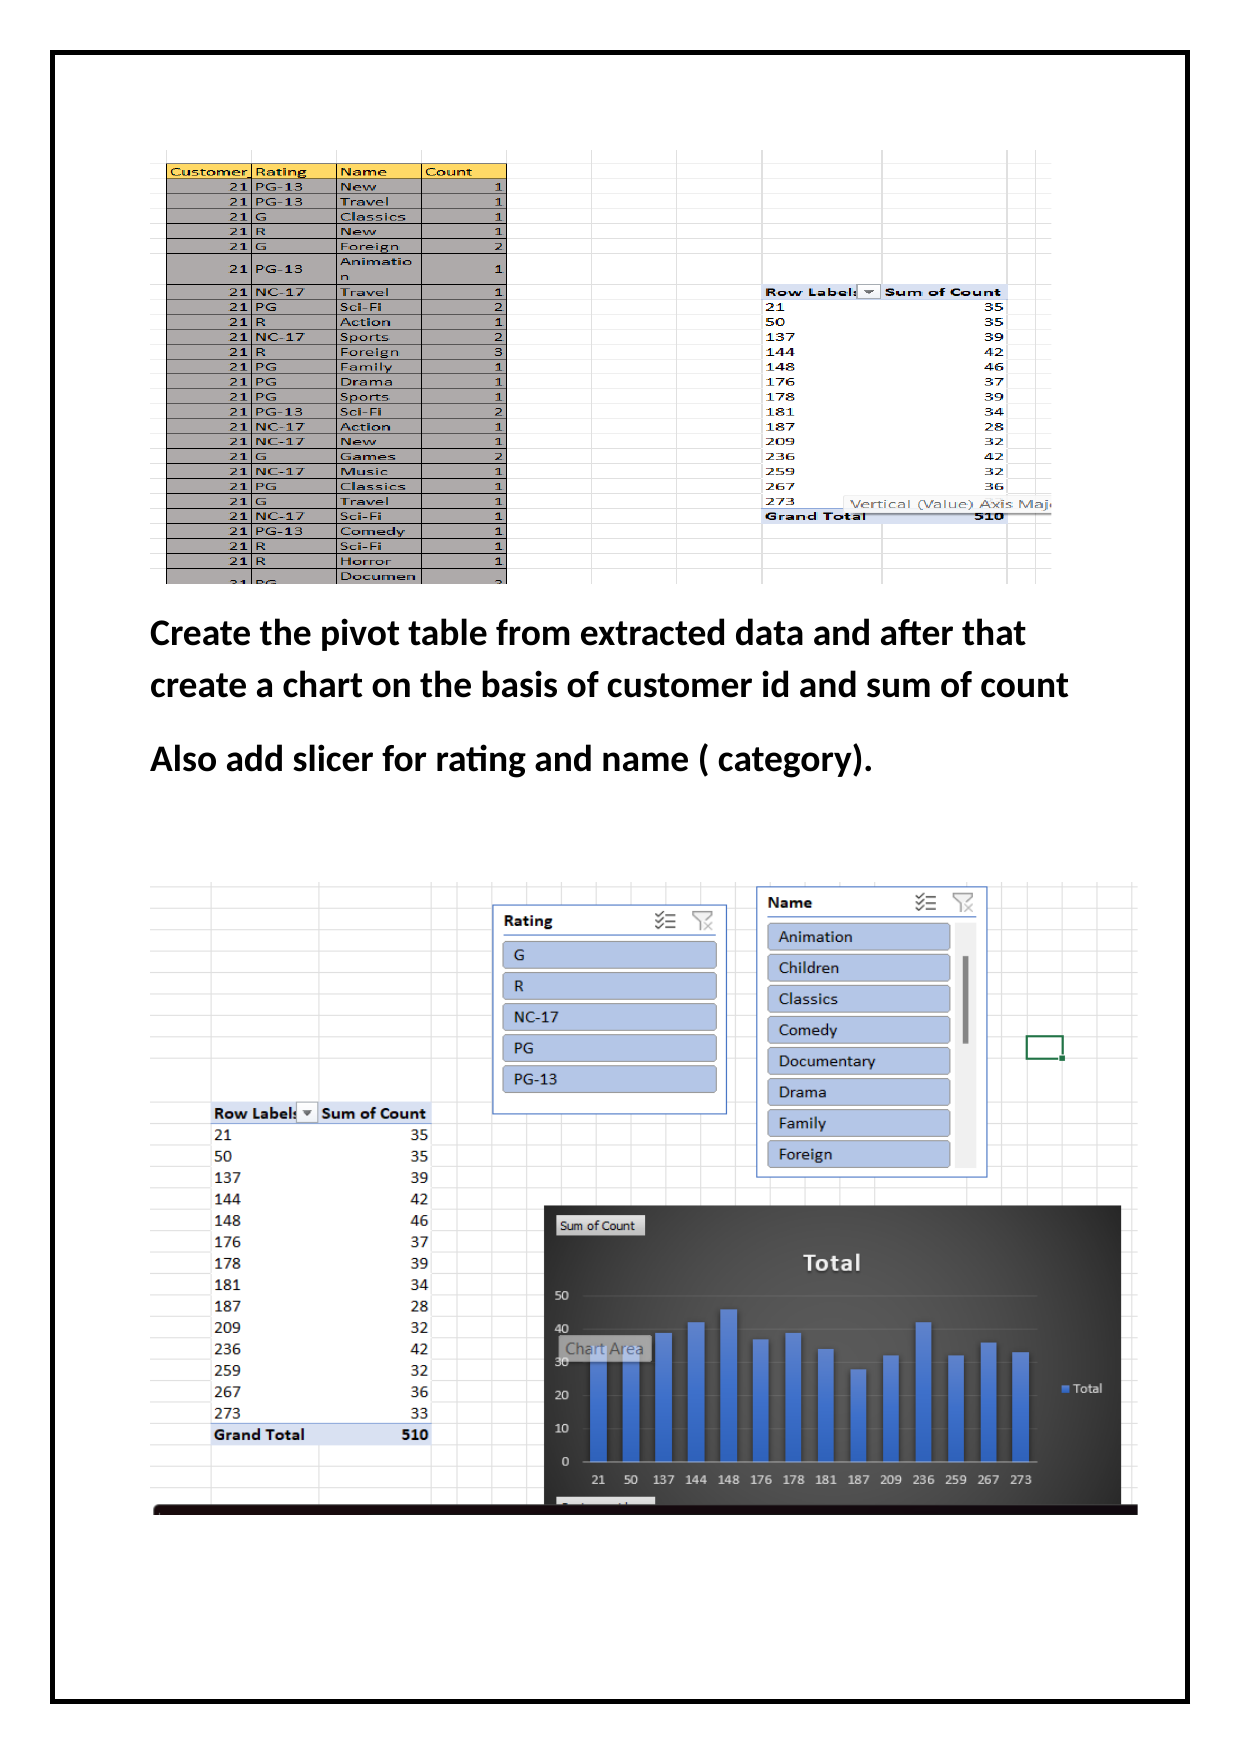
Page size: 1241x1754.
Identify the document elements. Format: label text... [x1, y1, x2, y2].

text Also add slicer for rating and name ( category). [150, 735, 1090, 781]
picture [150, 882, 1138, 1515]
text Create the pivot table from extracted data and after that create a chart on the basis of customer id and sum of count [150, 609, 1090, 707]
picture [150, 150, 1052, 584]
